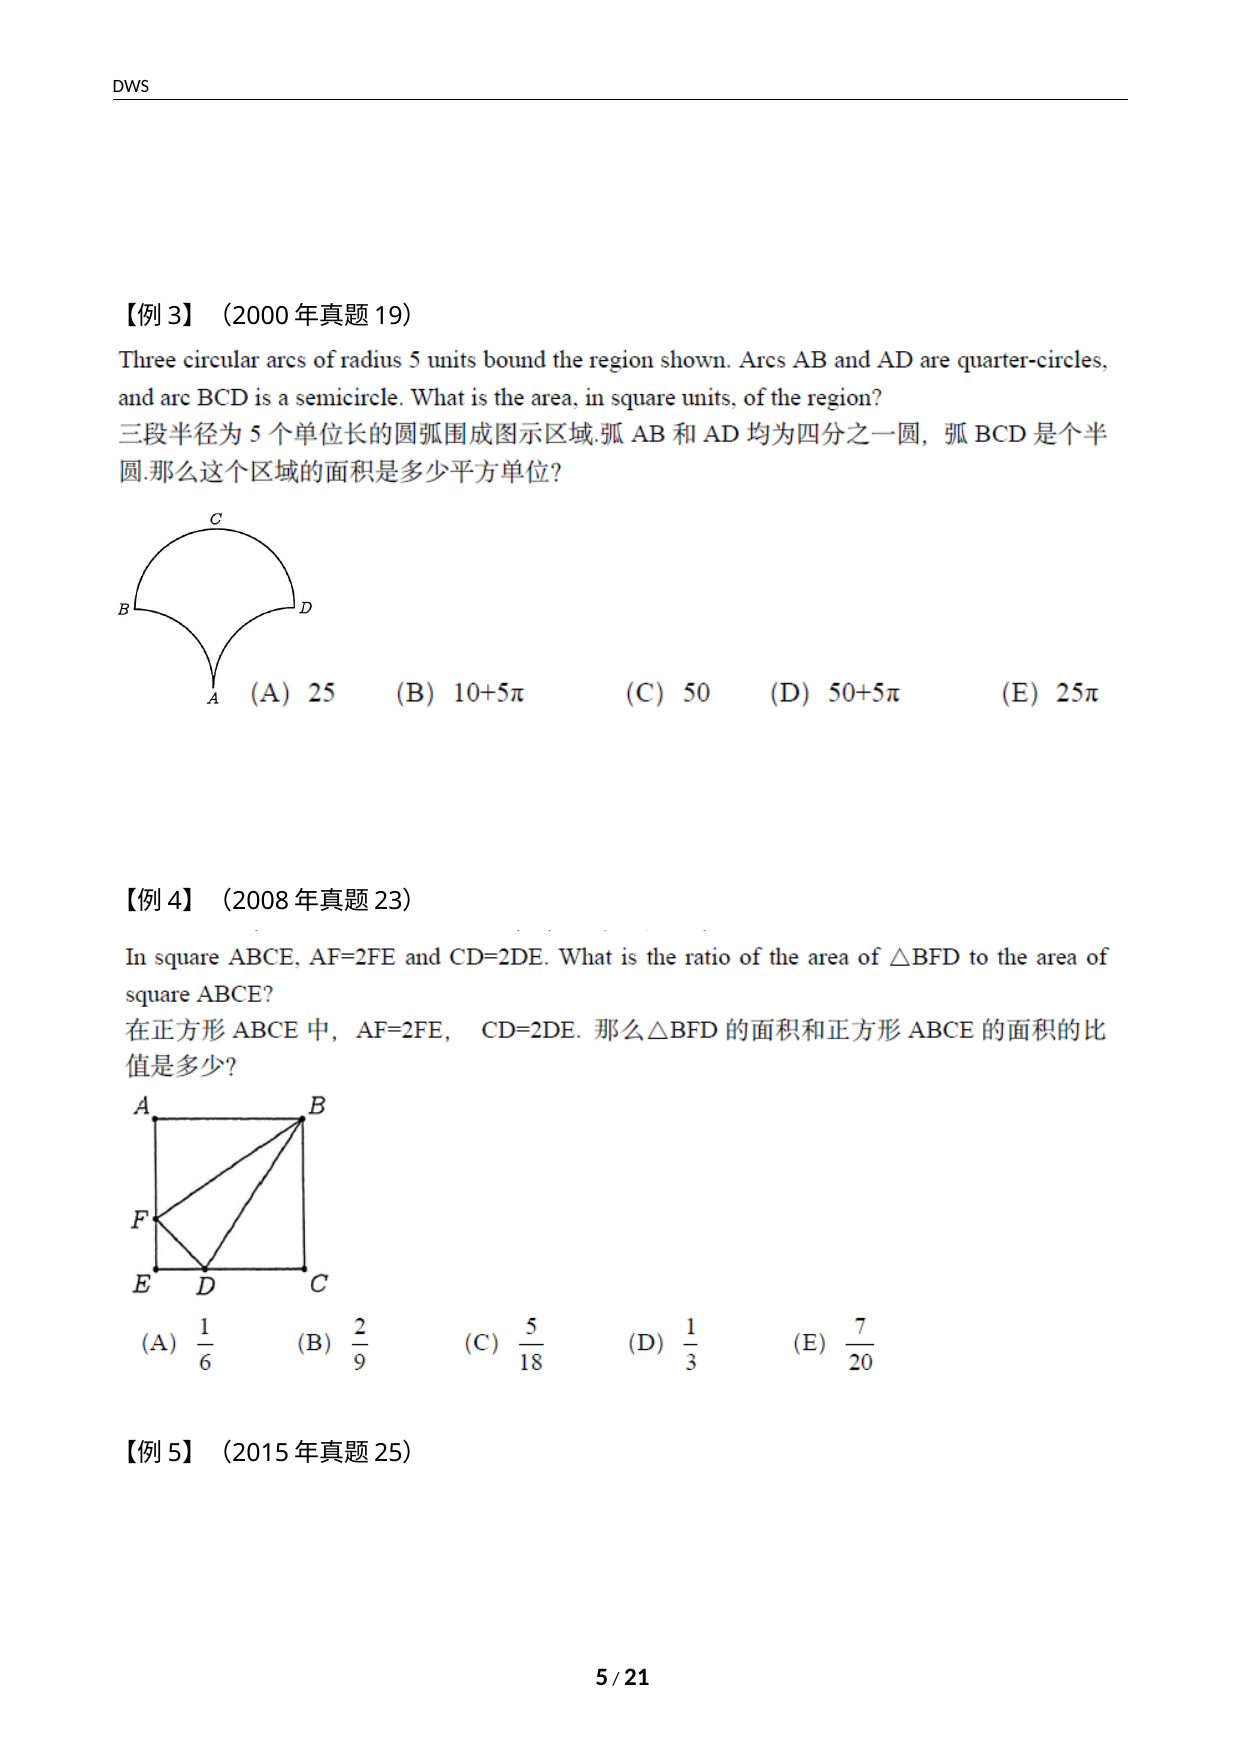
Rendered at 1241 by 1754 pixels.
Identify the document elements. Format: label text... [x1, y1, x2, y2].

picture [112, 345, 1128, 496]
text 【例5】（2015年真题25） [112, 1418, 1128, 1483]
text 【例3】（2000年真题19） [112, 281, 1128, 345]
picture [112, 930, 1128, 1385]
picture [241, 664, 1118, 719]
text 【例4】（2008年真题23） [112, 866, 1128, 930]
